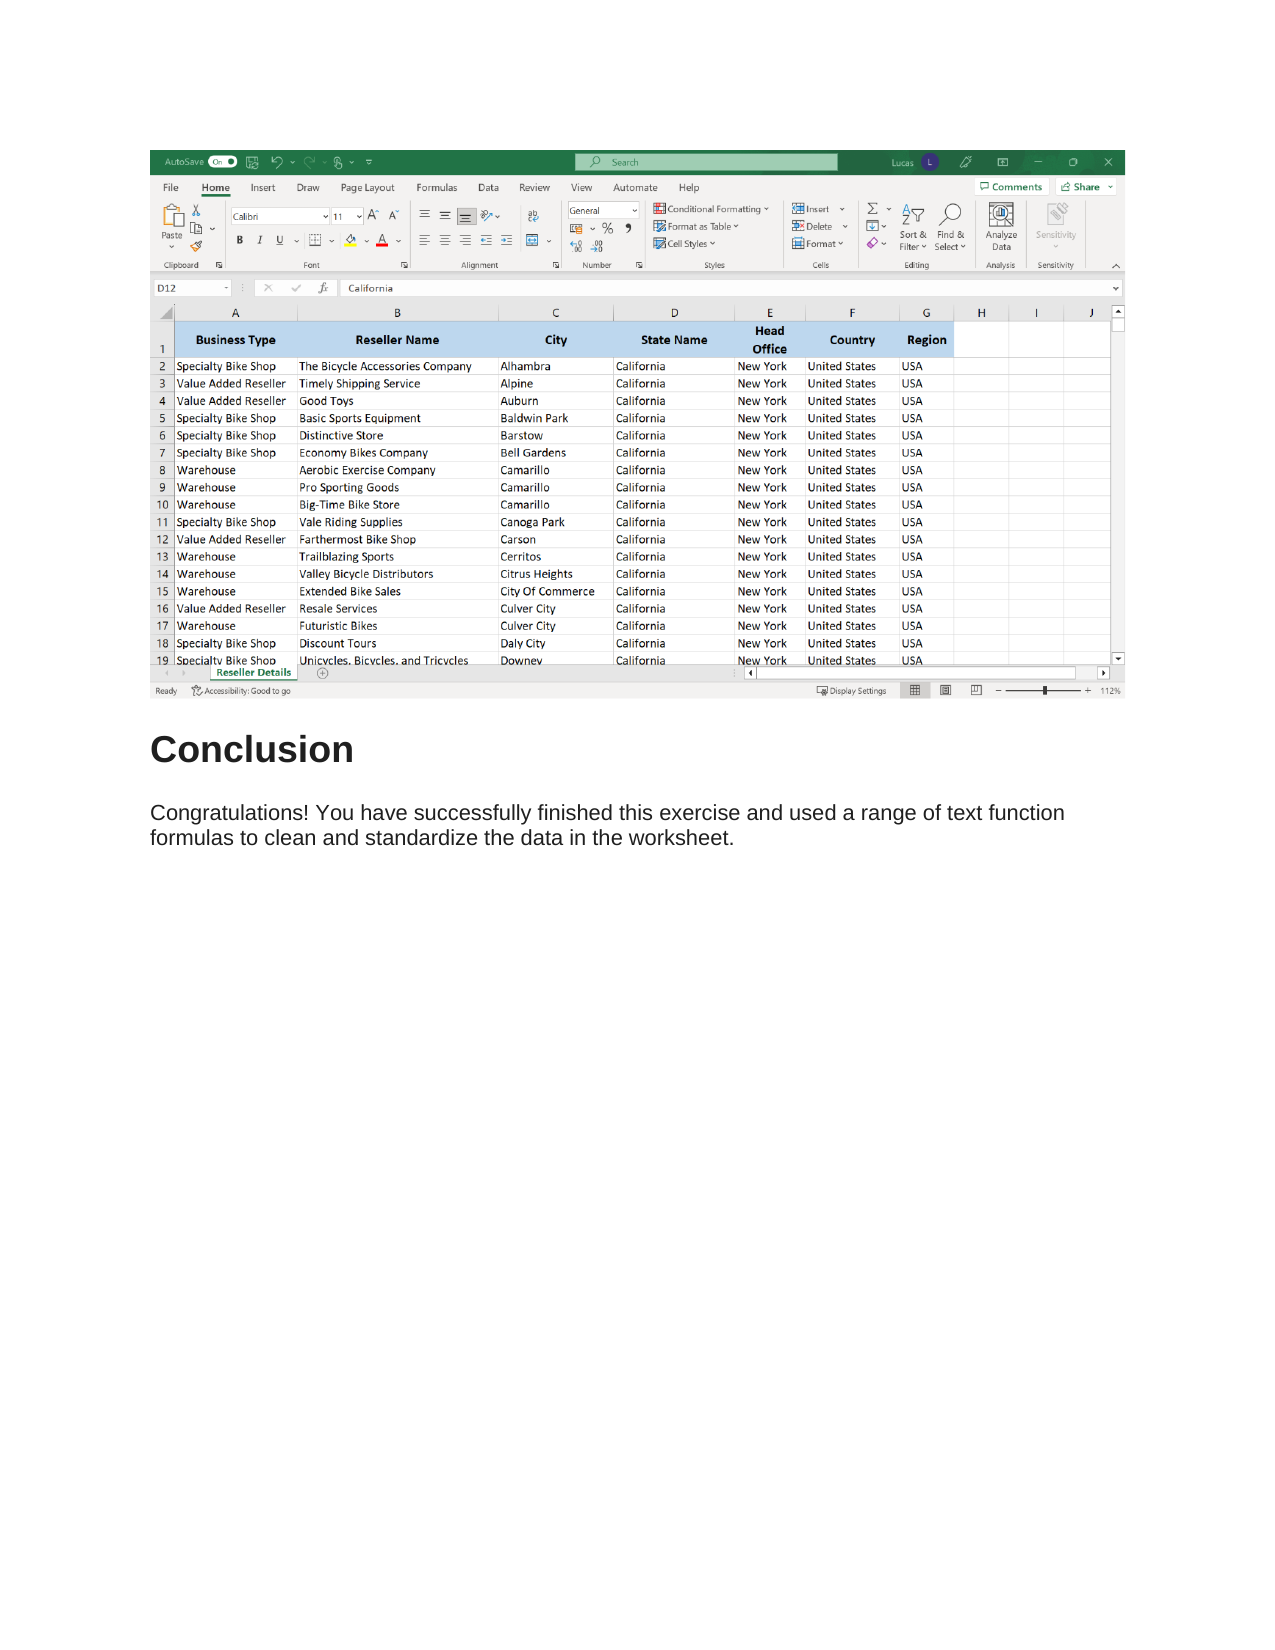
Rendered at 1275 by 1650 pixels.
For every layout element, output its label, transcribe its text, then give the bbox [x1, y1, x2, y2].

text Congratulations! You have successfully finished this exercise and used a range of text function formulas to clean and standardize the data in the worksheet. [150, 800, 1125, 850]
text Conclusion [150, 728, 1125, 771]
picture [150, 150, 1125, 699]
